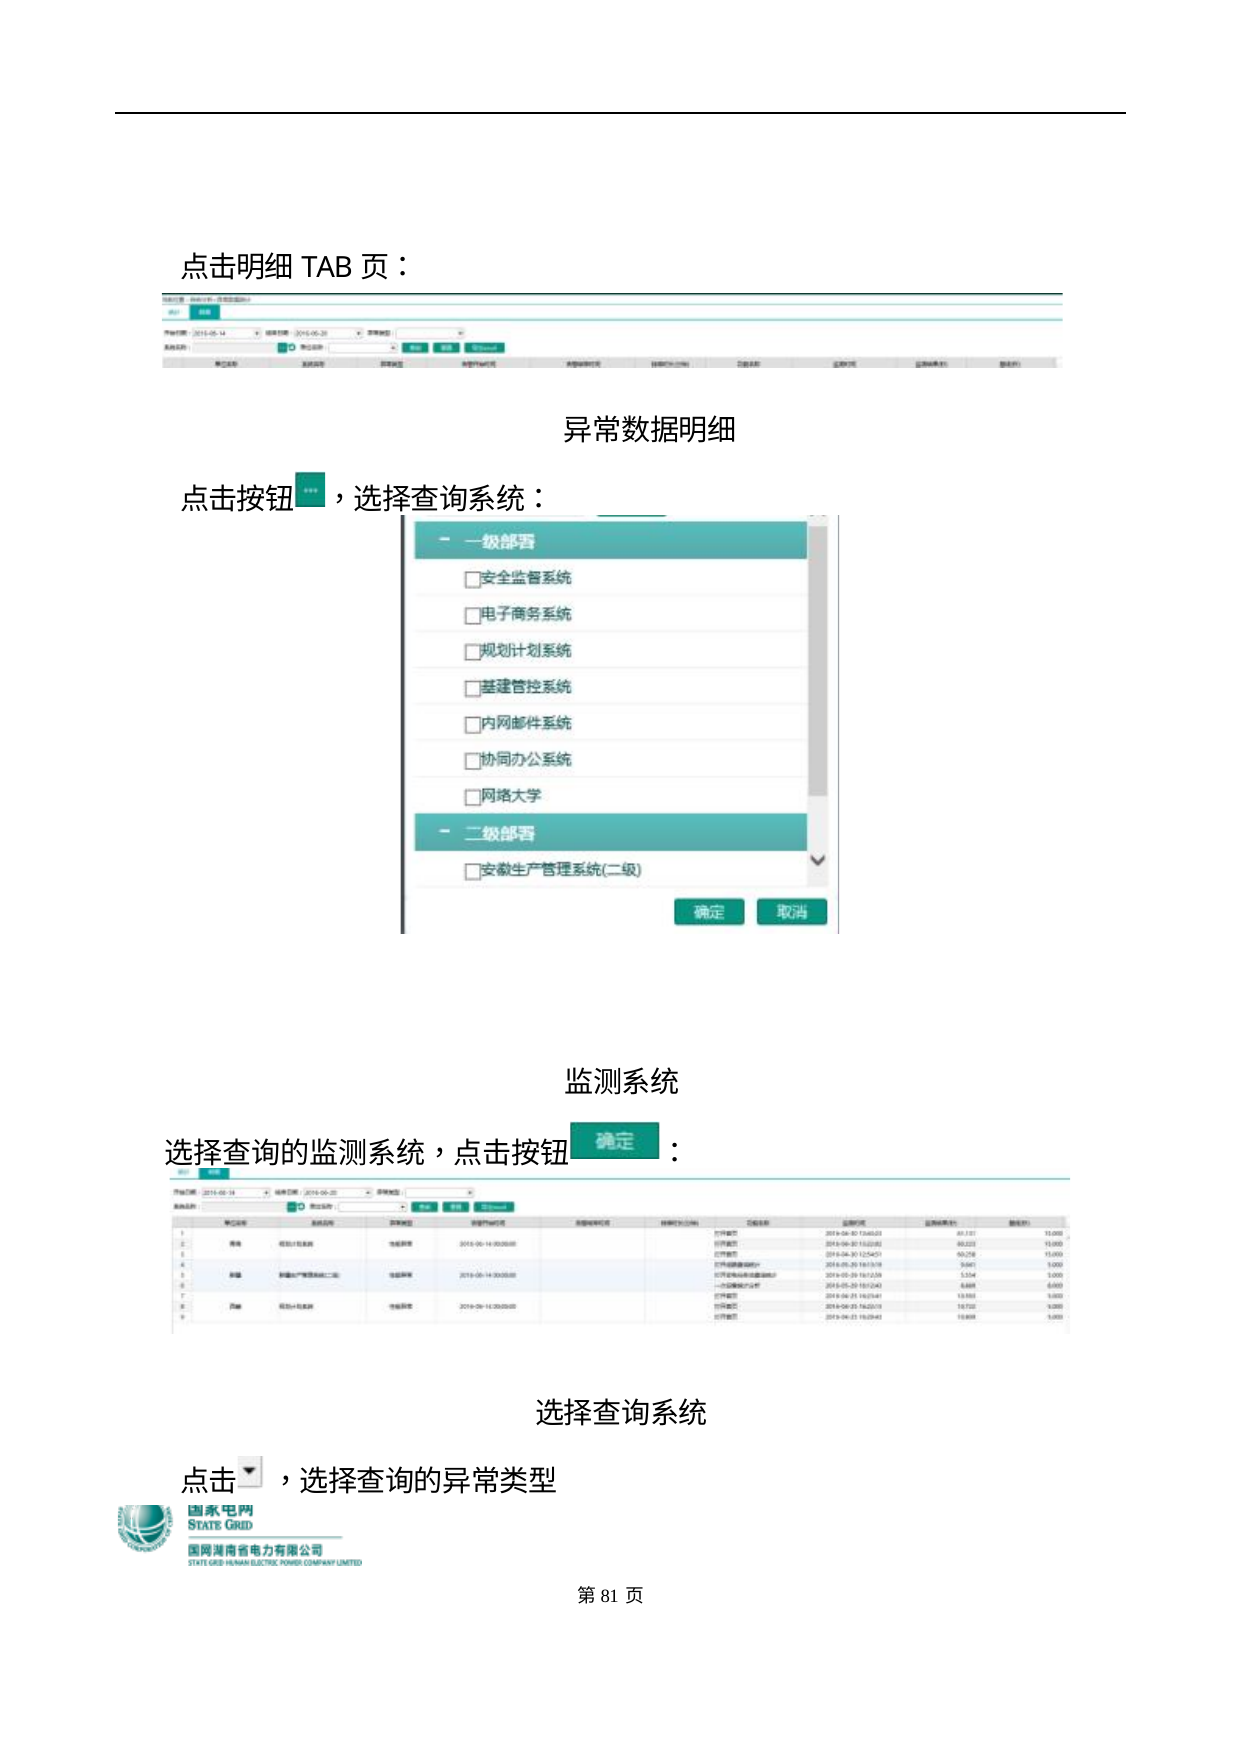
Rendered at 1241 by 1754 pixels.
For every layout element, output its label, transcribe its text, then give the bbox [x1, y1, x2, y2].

text 点击按钮，选择查询系统： [180, 472, 1125, 515]
text 选择查询系统 [535, 1395, 1125, 1431]
picture [161, 293, 1063, 368]
text 异常数据明细 [564, 412, 1125, 448]
picture [569, 1121, 661, 1159]
text 监测系统 [564, 1063, 1125, 1099]
text 选择查询的监测系统，点击按钮： [164, 1121, 1125, 1168]
picture [294, 471, 326, 507]
text 点击 ，选择查询的异常类型 [180, 1456, 1125, 1497]
picture [169, 1168, 1071, 1334]
text 点击明细 TAB 页： [180, 248, 1125, 284]
picture [237, 1456, 264, 1489]
picture [400, 515, 840, 934]
picture [117, 1505, 362, 1566]
